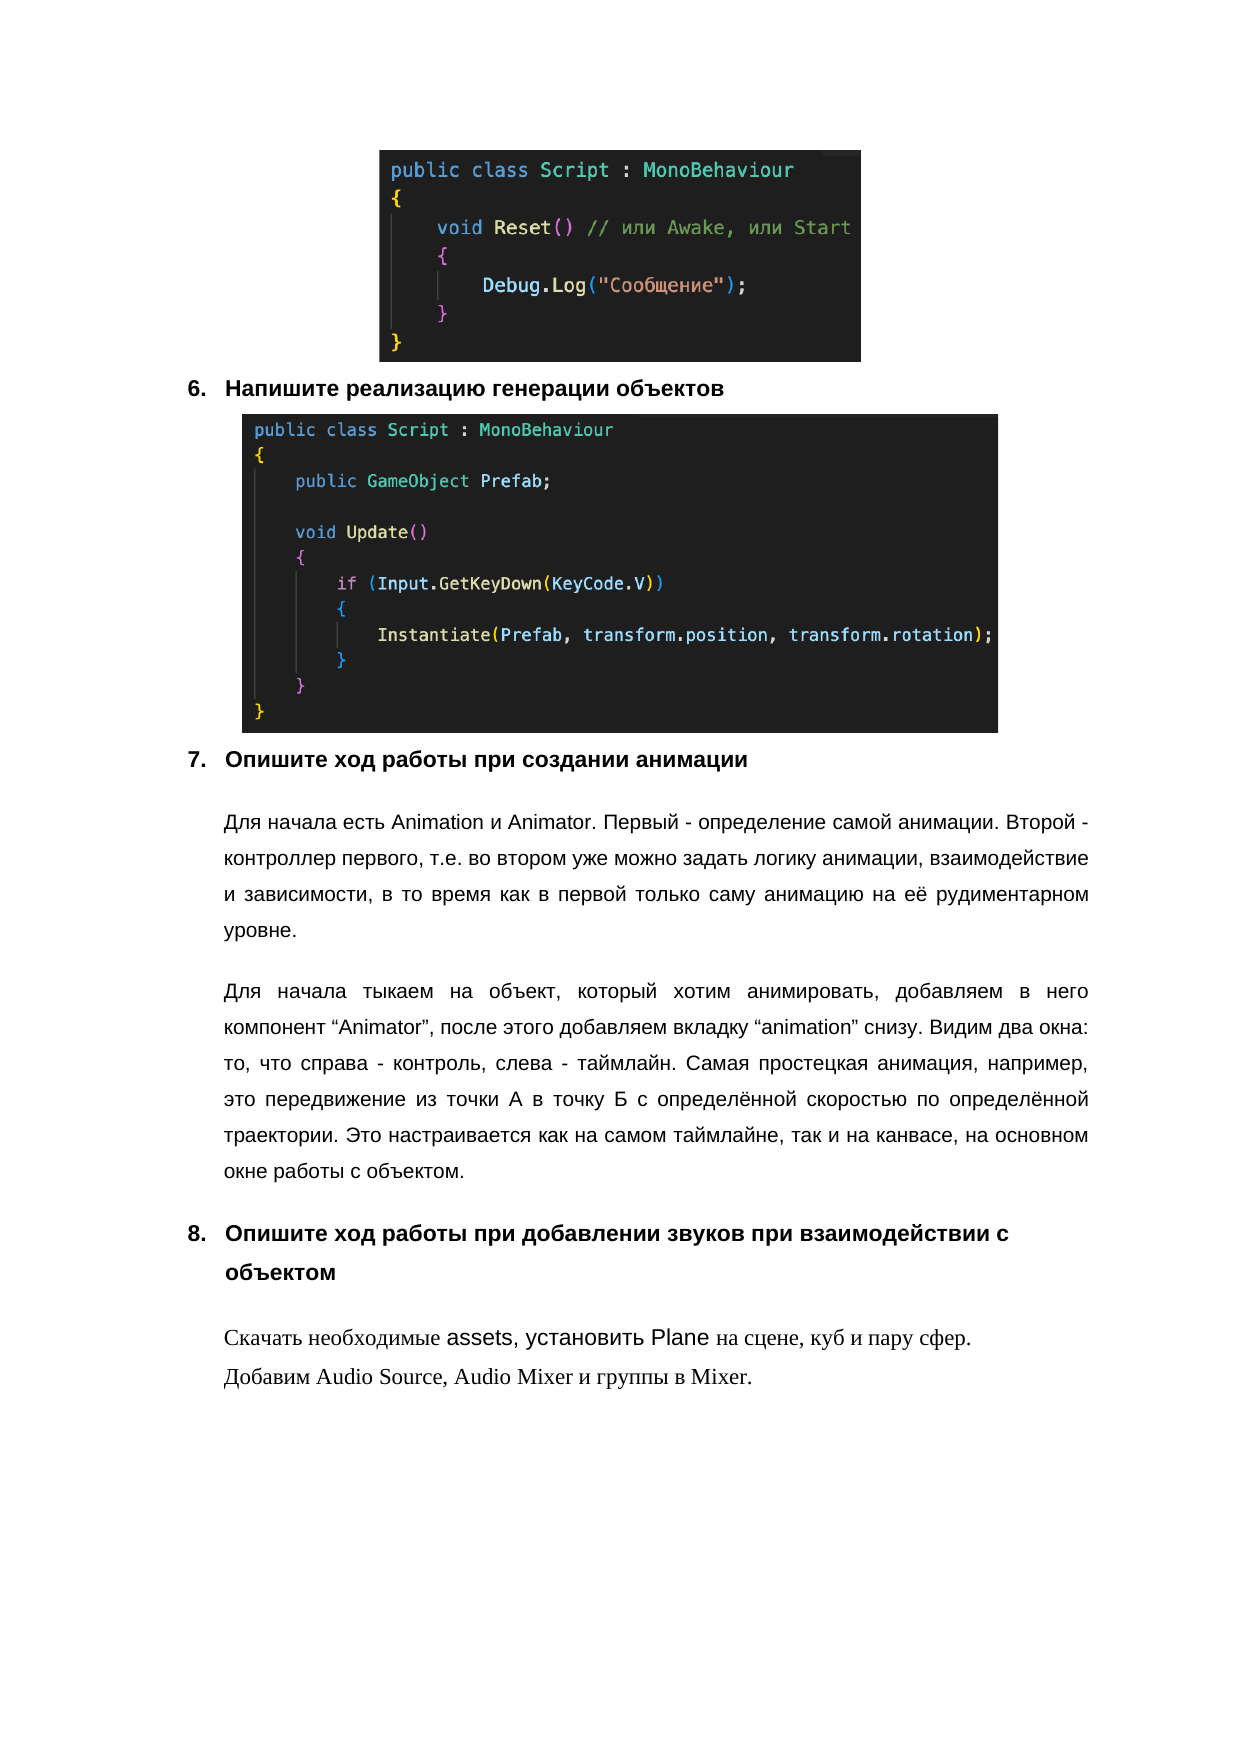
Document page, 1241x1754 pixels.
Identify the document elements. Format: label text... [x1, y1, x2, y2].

picture [379, 150, 861, 362]
list Опишите ход работы при добавлении звуков при взаимодействии с объектом [187, 1219, 1090, 1285]
text Скачать необходимые assets, установить Plane на сцене, куб и пару сфер. Добавим Audio Source, Audio Mixer и группы в Mixer. [224, 1323, 1090, 1389]
list Опишите ход работы при создании анимации [187, 746, 1090, 772]
text Для начала есть Animation и Animator. Первый - определение самой анимации. Второй - контроллер первого, т.е. во втором уже можно задать логику анимации, взаимодействие и зависимости, в то время как в первой только саму анимацию на её рудиментарном уровне. [224, 810, 1090, 942]
list Напишите реализацию генерации объектов [187, 375, 1090, 401]
text Для начала тыкаем на объект, который хотим анимировать, добавляем в него компонент “Animator”, после этого добавляем вкладку “animation” снизу. Видим два окна: то, что справа - контроль, слева - таймлайн. Самая простецкая анимация, например, это передвижение из точки А в точку Б с определённой скоростью по определённой траектории. Это настраивается как на самом таймлайне, так и на канвасе, на основном окне работы с объектом. [224, 979, 1090, 1182]
picture [242, 414, 999, 733]
